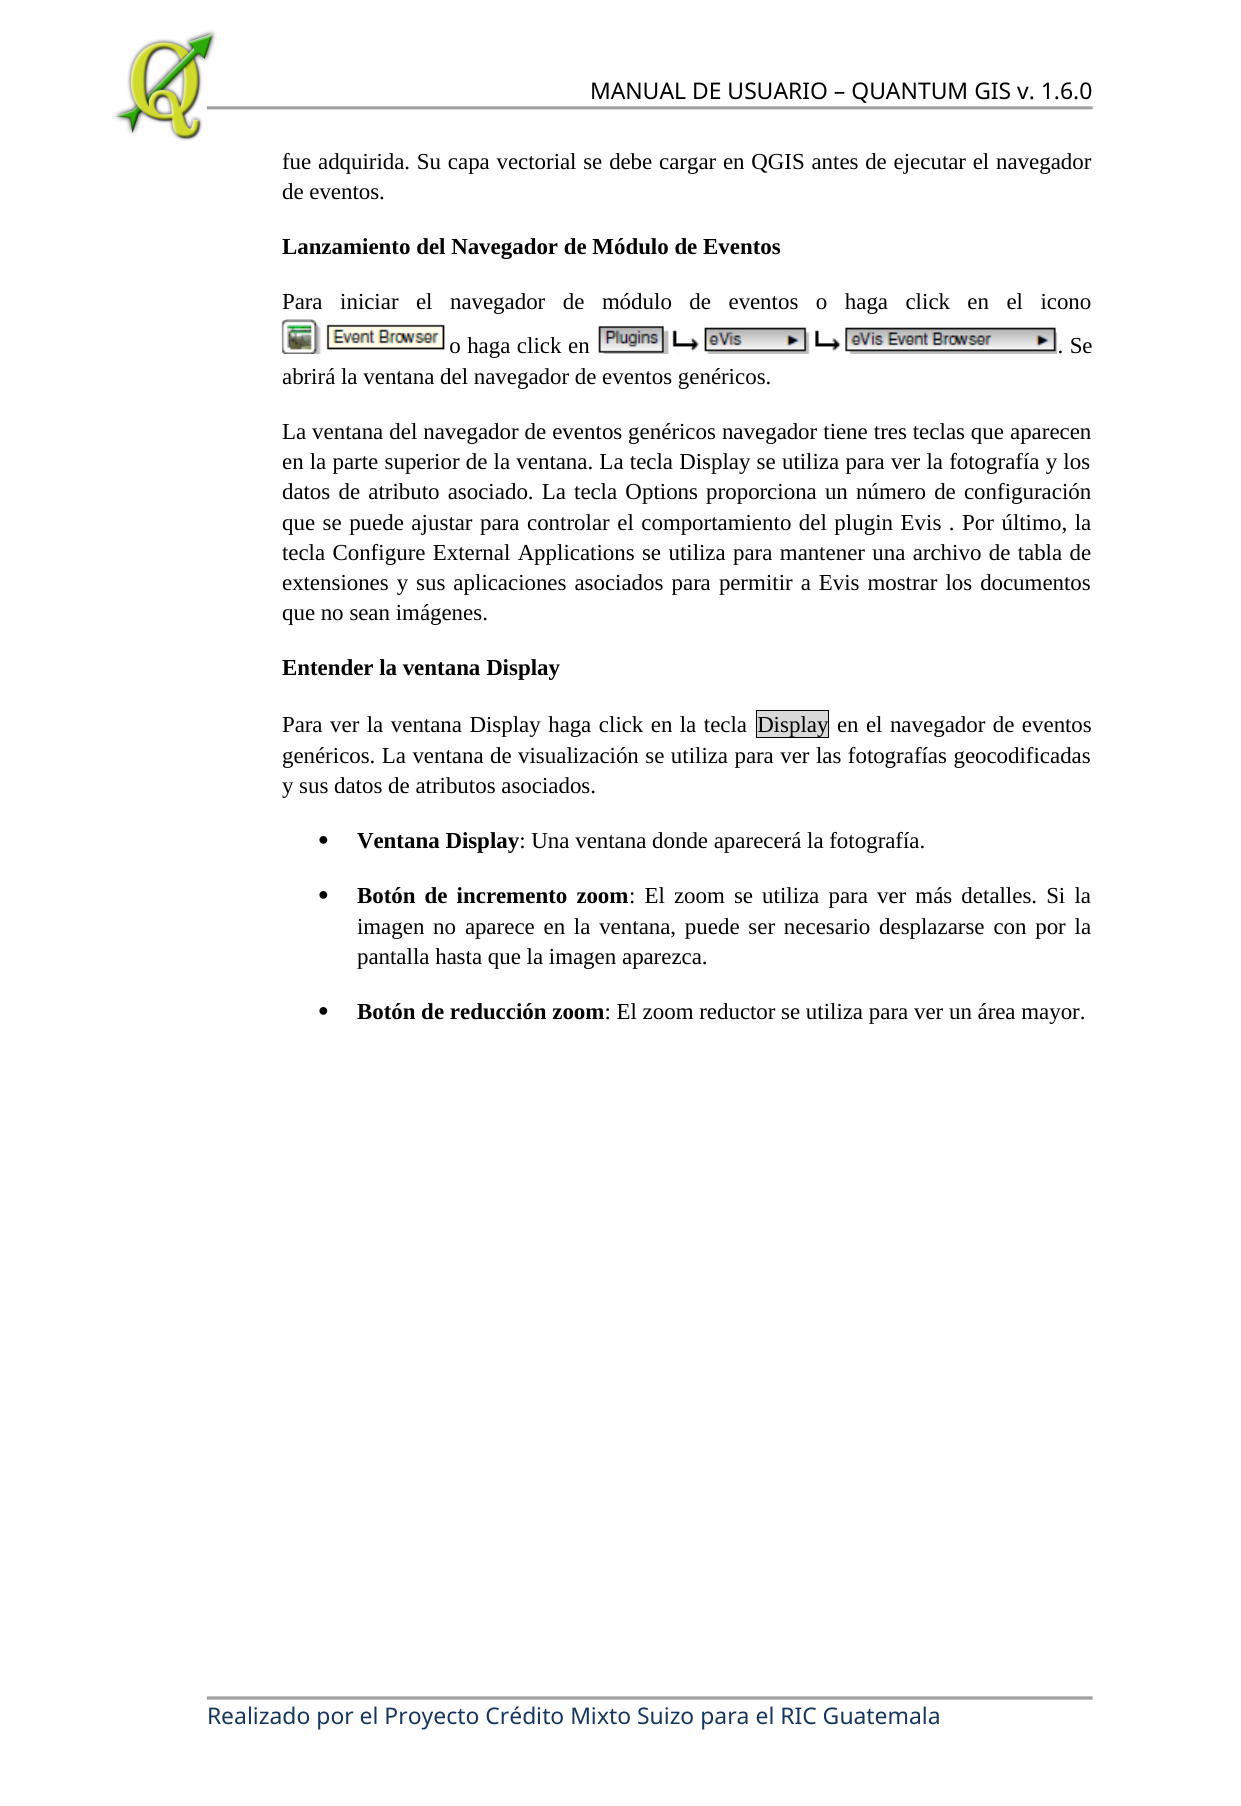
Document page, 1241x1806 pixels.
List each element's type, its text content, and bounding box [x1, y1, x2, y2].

text Para ver la ventana Display haga click en la tecla Display en el navegador de eventos genéricos. La ventana de visualización se utiliza para ver las fotografías geocodificadas y sus datos de atributos asociados. [282, 709, 1092, 798]
picture [111, 28, 218, 142]
text Para iniciar el navegador de módulo de eventos o haga click en el icono o haga click en . Se abrirá la ventana del navegador de eventos genéricos. [282, 288, 1092, 389]
text La ventana del navegador de eventos genéricos navegador tiene tres teclas que aparecen en la parte superior de la ventana. La tecla Display se utiliza para ver la fotografía y los datos de atributo asociado. La tecla Options proporciona un número de configuración que se puede ajustar para controlar el comportamiento del plugin Evis . Por último, la tecla Configure External Applications se utiliza para mantener una archivo de tabla de extensiones y sus aplicaciones asociados para permitir a Evis mostrar los documentos que no sean imágenes. [282, 418, 1092, 626]
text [282, 148, 1092, 204]
text Entender la ventana Display [282, 654, 1092, 681]
list Botón de reducción zoom: El zoom reductor se utiliza para ver un área mayor. [319, 998, 1092, 1024]
list Botón de incremento zoom: El zoom se utiliza para ver más detalles. Si la imagen no aparece en la ventana, puede ser necesario desplazarse con por la pantalla hasta que la imagen aparezca. [319, 882, 1092, 969]
list Ventana Display: Una ventana donde aparecerá la fotografía. [319, 827, 1092, 854]
text Lanzamiento del Navegador de Módulo de Eventos [282, 233, 1092, 259]
